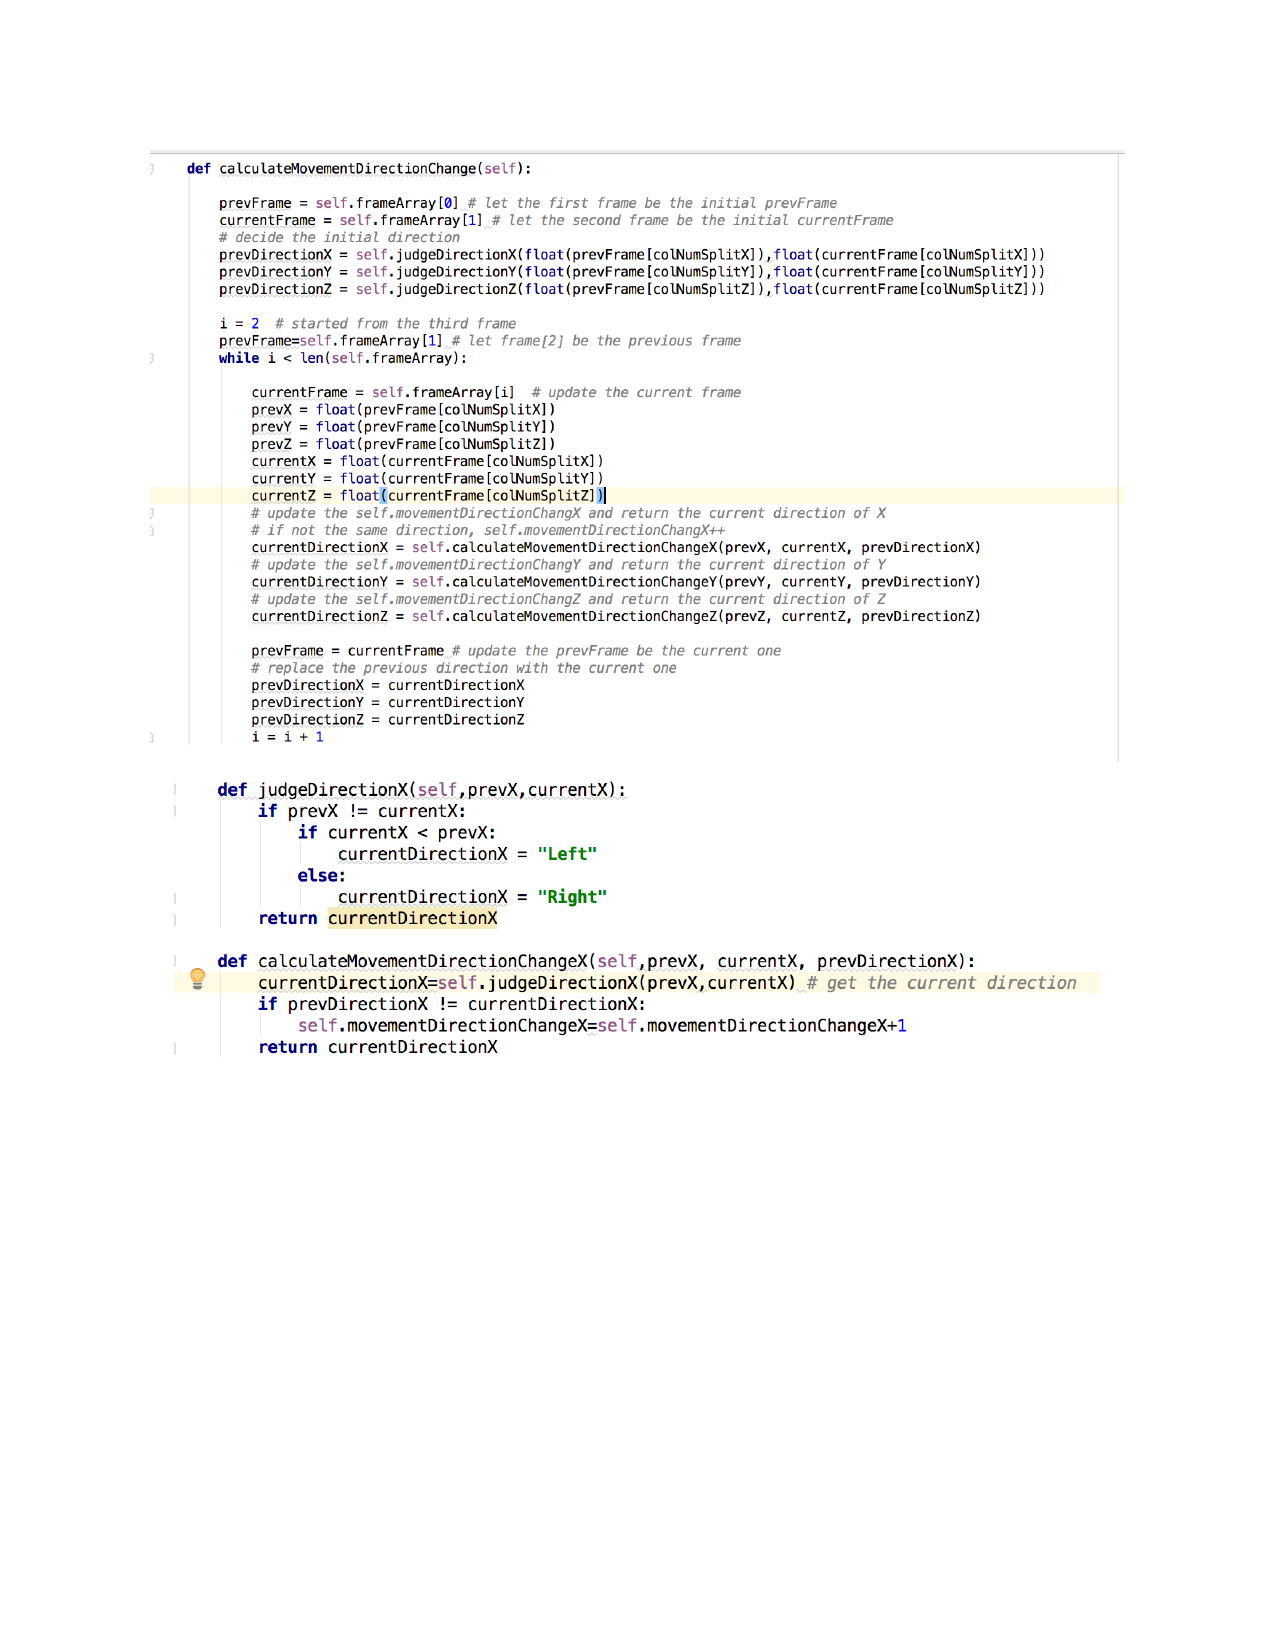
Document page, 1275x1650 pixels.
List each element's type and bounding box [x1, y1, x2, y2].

picture [150, 150, 1125, 1087]
